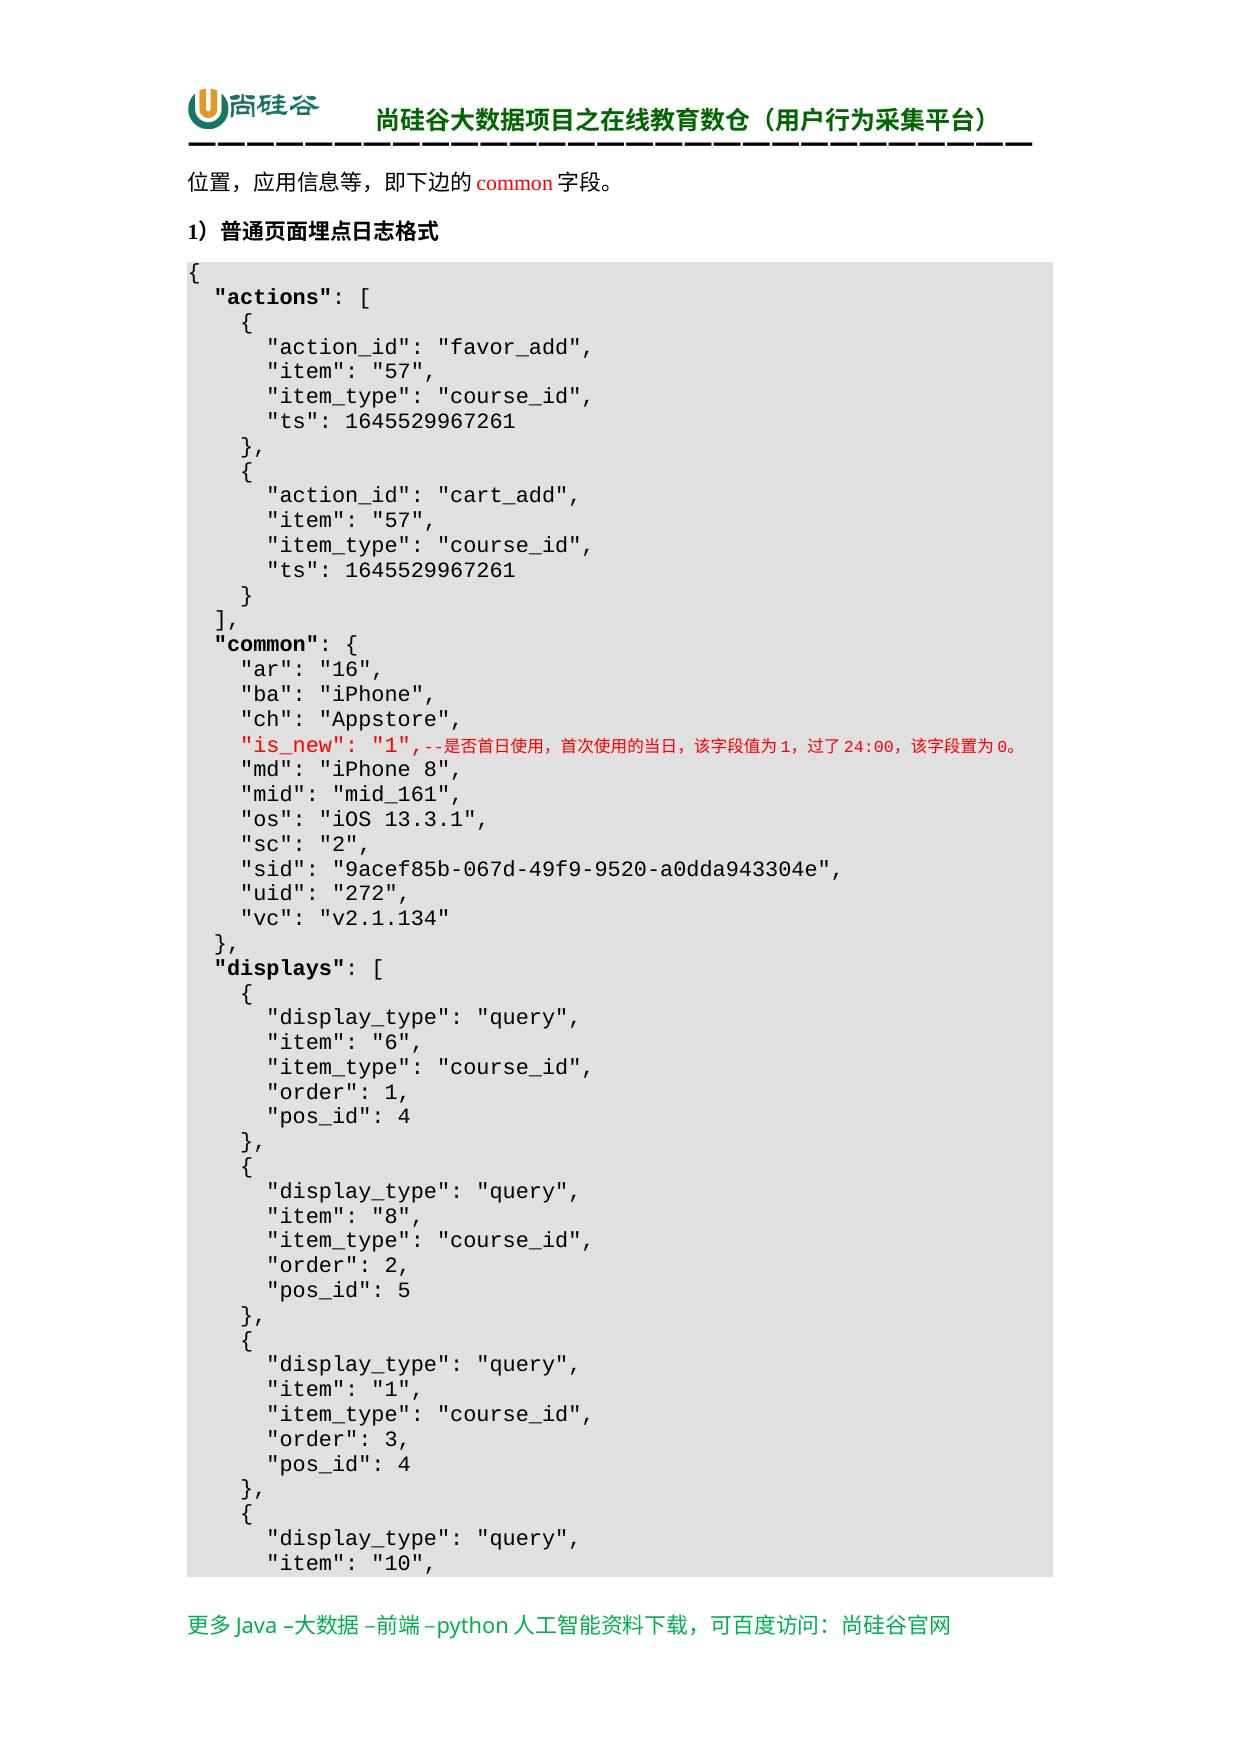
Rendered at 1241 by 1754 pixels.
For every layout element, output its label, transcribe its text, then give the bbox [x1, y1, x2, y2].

text "mid": "mid_161", [187, 783, 1053, 808]
text "ba": "iPhone", [187, 683, 1053, 708]
text { [187, 311, 1053, 336]
text "ar": "16", [187, 658, 1053, 683]
text "sc": "2", [187, 833, 1053, 858]
text { [187, 1155, 1053, 1180]
text "item": "57", [187, 361, 1053, 386]
text "item": "57", [187, 509, 1053, 534]
text "sid": "9acef85b-067d-49f9-9520-a0dda943304e", [187, 858, 1053, 882]
text "item": "6", [187, 1031, 1053, 1056]
text "order": 3, [187, 1428, 1053, 1453]
text "action_id": "cart_add", [187, 485, 1053, 509]
text "uid": "272", [187, 882, 1053, 907]
text "is_new": "1",--是否首日使用，首次使用的当日，该字段值为1，过了24:00，该字段置为0。 [187, 733, 1053, 758]
text "item": "1", [187, 1378, 1053, 1403]
text "order": 1, [187, 1081, 1053, 1106]
text "action_id": "favor_add", [187, 336, 1053, 361]
text "md": "iPhone 8", [187, 758, 1053, 783]
text }, [187, 932, 1053, 957]
text }, [187, 1477, 1053, 1502]
text "ts": 1645529967261 [187, 559, 1053, 584]
text { [187, 460, 1053, 485]
text }, [187, 1130, 1053, 1155]
text }, [187, 435, 1053, 460]
text "pos_id": 4 [187, 1453, 1053, 1477]
text } [187, 584, 1053, 609]
text { [187, 1502, 1053, 1527]
text "item_type": "course_id", [187, 1229, 1053, 1254]
text "display_type": "query", [187, 1527, 1053, 1552]
text { [187, 982, 1053, 1006]
text "item": "8", [187, 1205, 1053, 1229]
text "ch": "Appstore", [187, 708, 1053, 733]
text "item_type": "course_id", [187, 1403, 1053, 1428]
text ], [187, 609, 1053, 633]
text "vc": "v2.1.134" [187, 907, 1053, 932]
text { [187, 1329, 1053, 1353]
text "common": { [187, 633, 1053, 658]
picture [187, 88, 321, 130]
text "display_type": "query", [187, 1180, 1053, 1205]
text "pos_id": 5 [187, 1279, 1053, 1304]
text "pos_id": 4 [187, 1106, 1053, 1130]
text }, [187, 1304, 1053, 1329]
text "item_type": "course_id", [187, 534, 1053, 559]
text "display_type": "query", [187, 1353, 1053, 1378]
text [187, 165, 1053, 197]
text "os": "iOS 13.3.1", [187, 808, 1053, 833]
text "actions": [ [187, 286, 1053, 311]
text { [187, 262, 1053, 286]
text "item": "10", [187, 1552, 1053, 1577]
text 1）普通页面埋点日志格式 [187, 213, 1053, 246]
text "item_type": "course_id", [187, 386, 1053, 410]
text "displays": [ [187, 957, 1053, 982]
text "ts": 1645529967261 [187, 410, 1053, 435]
text "display_type": "query", [187, 1006, 1053, 1031]
text "item_type": "course_id", [187, 1056, 1053, 1081]
text "order": 2, [187, 1254, 1053, 1279]
